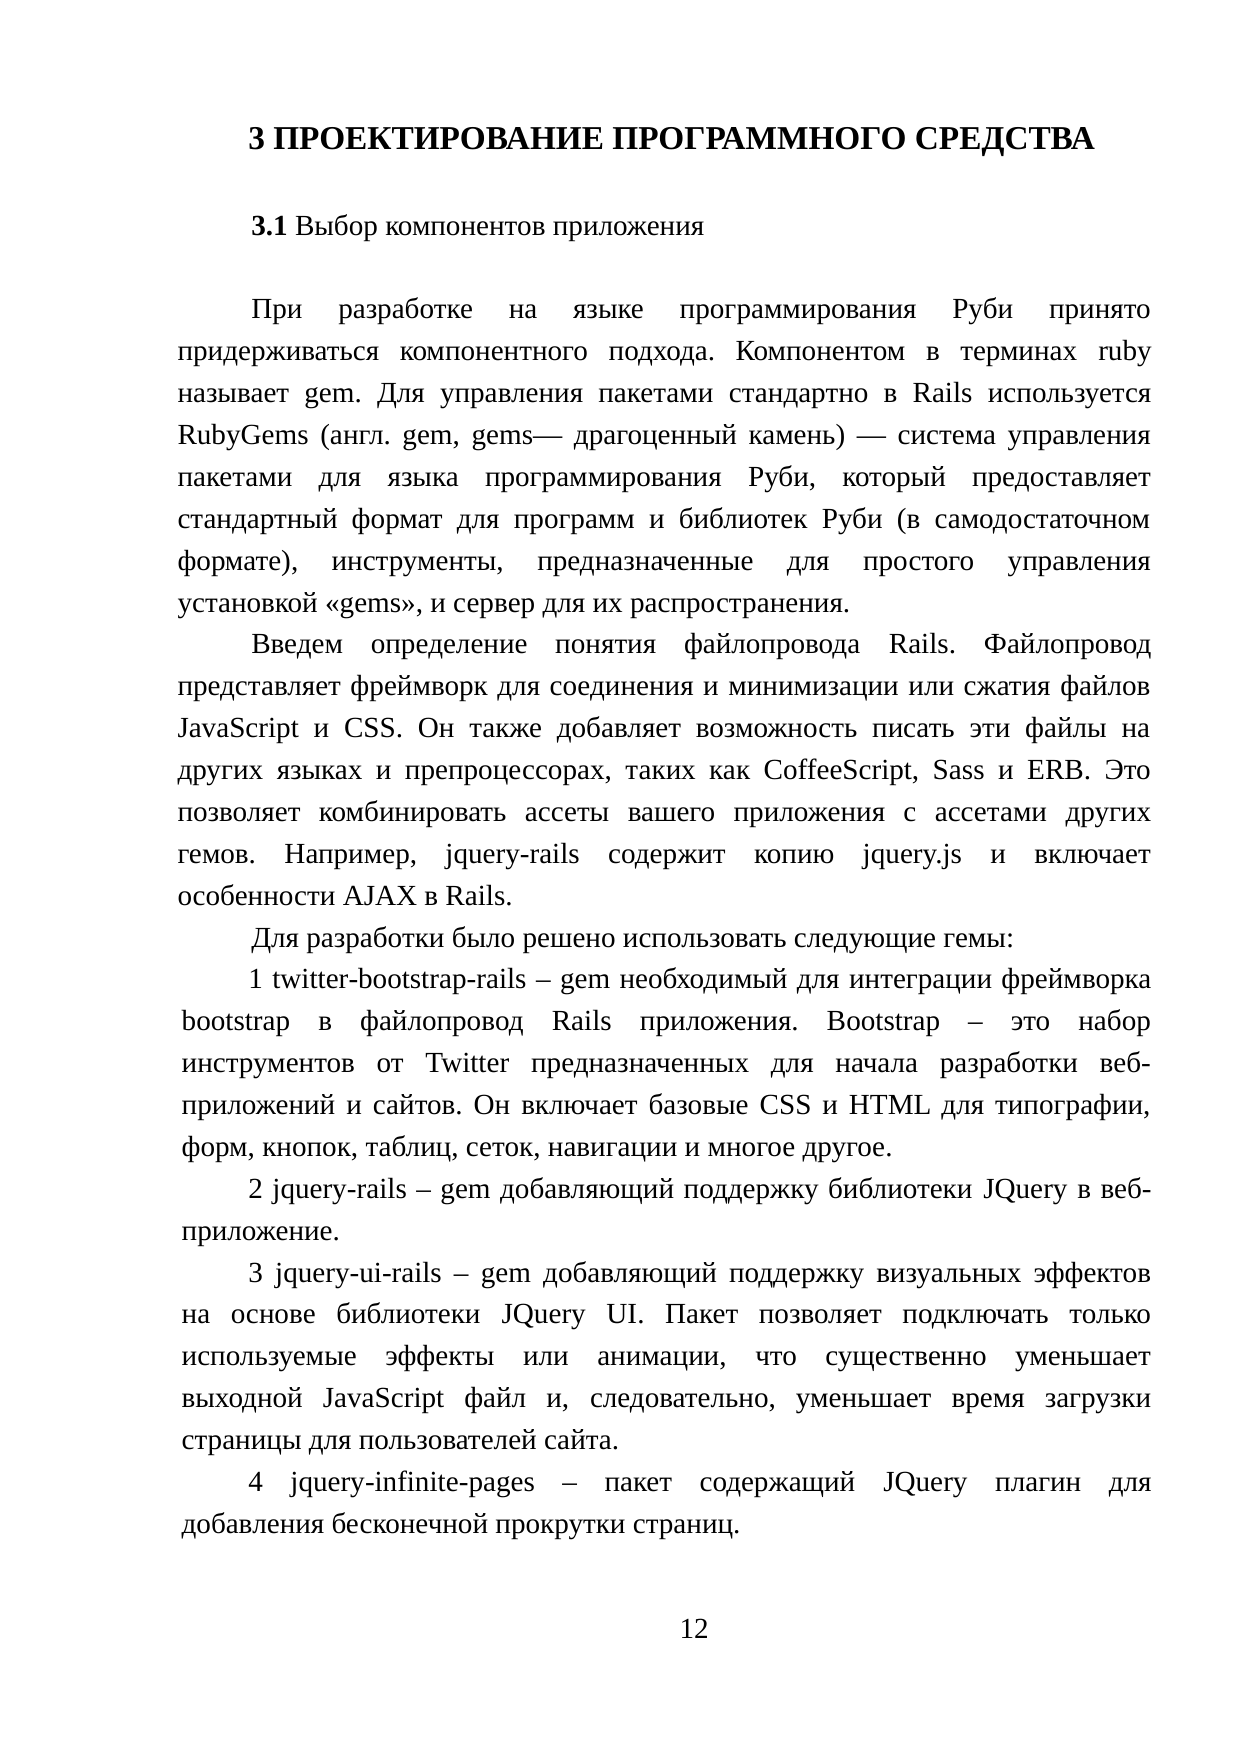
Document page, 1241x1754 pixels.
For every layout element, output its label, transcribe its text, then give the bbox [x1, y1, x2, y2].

text При разработке на языке программирования Руби принято придерживаться компонентного подхода. Компонентом в терминах ruby называет gem. Для управления пакетами стандартно в Rails используется RubyGems (англ. gem, gems— драгоценный камень) — система управления пакетами для языка программирования Руби, который предоставляет стандартный формат для программ и библиотек Руби (в самодостаточном формате), инструменты, предназначенные для простого управления установкой «gems», и сервер для их распространения. [177, 292, 1152, 618]
subtitle 3.1 Выбор компонентов приложения [251, 208, 1152, 241]
text 4 jquery-infinite-pages – пакет содержащий JQuery плагин для добавления бесконечной прокрутки страниц. [181, 1464, 1152, 1539]
text 1 twitter-bootstrap-rails – gem необходимый для интеграции фреймворка bootstrap в файлопровод Rails приложения. Bootstrap – это набор инструментов от Twitter предназначенных для начала разработки веб-приложений и сайтов. Он включает базовые CSS и HTML для типографии, форм, кнопок, таблиц, сеток, навигации и многое другое. [181, 962, 1152, 1163]
text Для разработки было решено использовать следующие гемы: [177, 920, 1152, 953]
text 3 jquery-ui-rails – gem добавляющий поддержку визуальных эффектов на основе библиотеки JQuery UI. Пакет позволяет подключать только используемые эффекты или анимации, что существенно уменьшает выходной JavaScript файл и, cледовательно, уменьшает время загрузки страницы для пользователей сайта. [181, 1255, 1152, 1456]
text Введем определение понятия файлопровода Rails. Файлопровод представляет фреймворк для соединения и минимизации или сжатия файлов JavaScript и CSS. Он также добавляет возможность писать эти файлы на других языках и препроцессорах, таких как CoffeeScript, Sass и ERB. Это позволяет комбинировать ассеты вашего приложения с ассетами других гемов. Например, jquery-rails содержит копию jquery.js и включает особенности AJAX в Rails. [177, 627, 1152, 911]
subtitle 3 ПРОЕКТИРОВАНИЕ ПРОГРАММНОГО СРЕДСТВА [177, 118, 1152, 156]
text 2 jquery-rails – gem добавляющий поддержку библиотеки JQuery в веб-приложение. [181, 1171, 1152, 1246]
